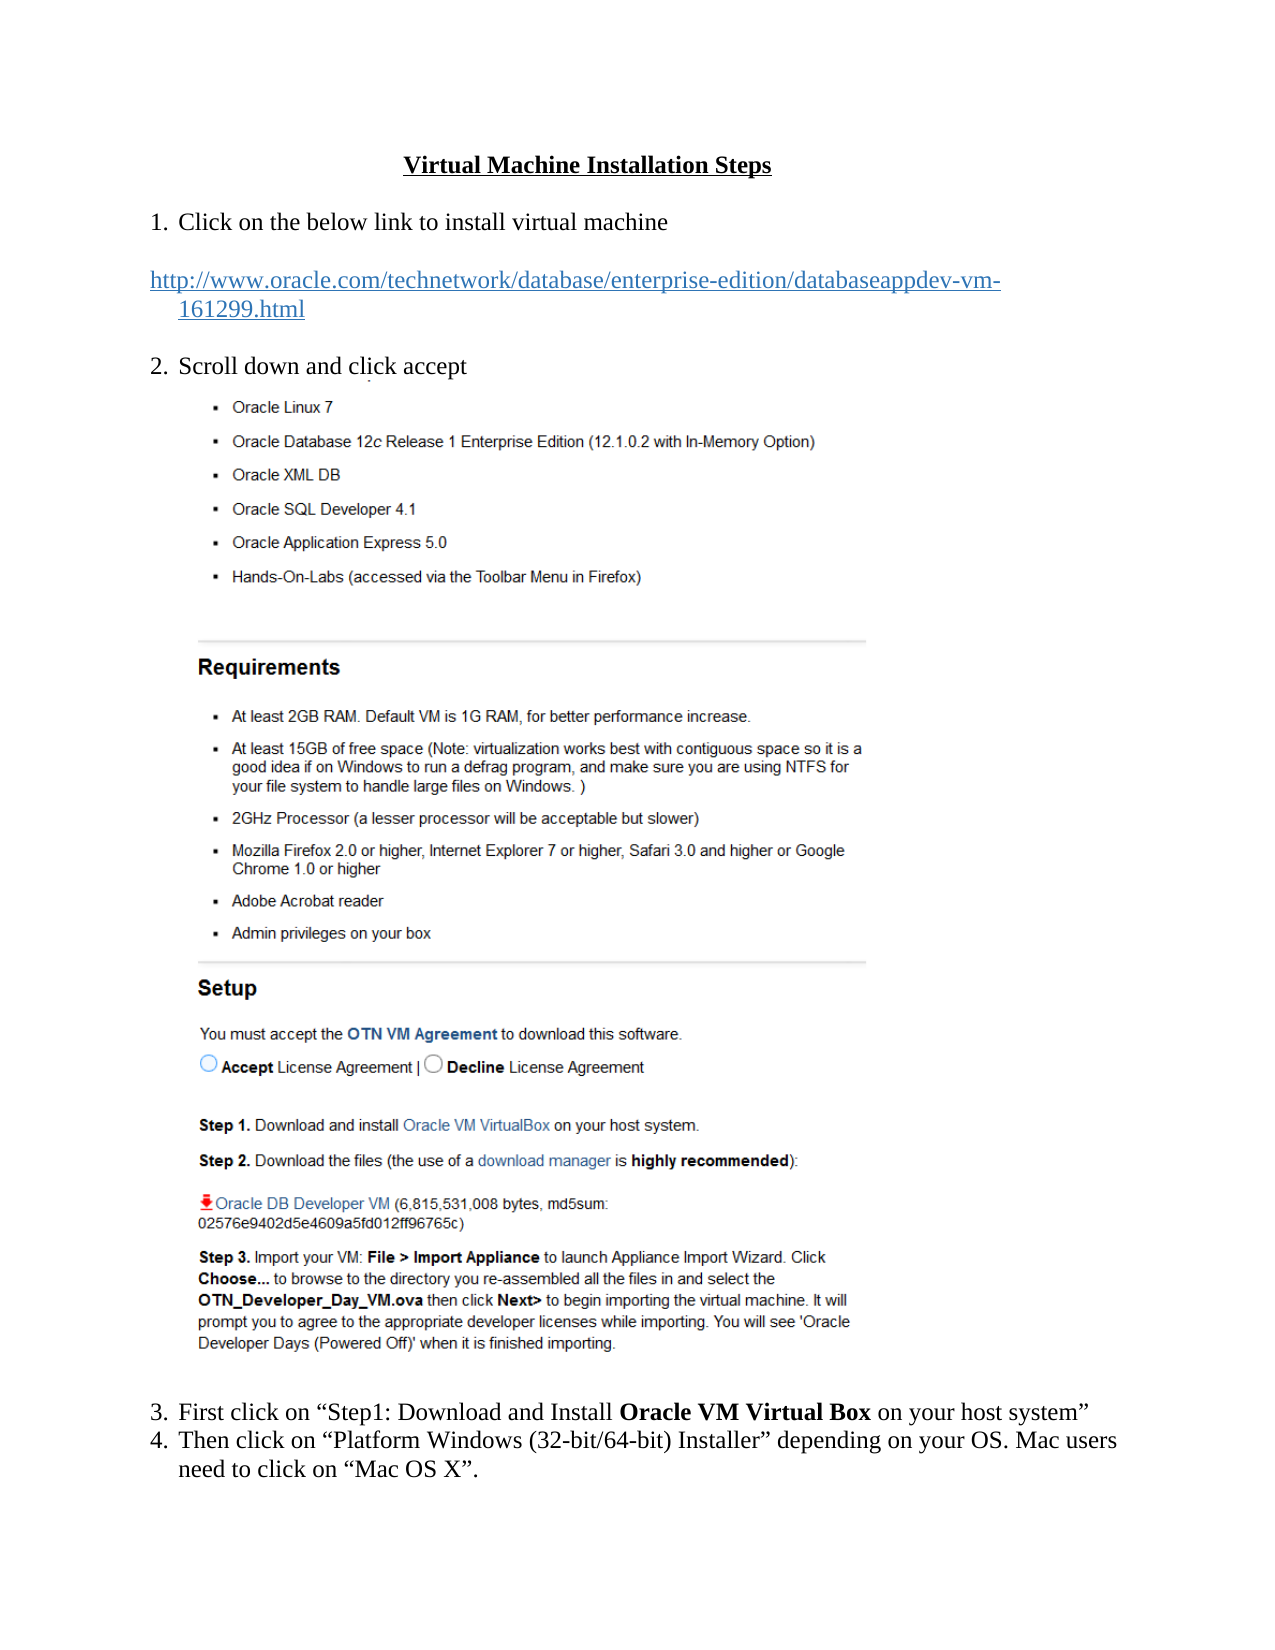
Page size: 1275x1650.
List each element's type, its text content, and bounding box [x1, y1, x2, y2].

list Then click on “Platform Windows (32-bit/64-bit) Installer” depending on your OS. Mac users need to click on “Mac OS X”. [150, 1425, 1125, 1483]
list Click on the below link to install virtual machine [150, 207, 1125, 236]
text Virtual Machine Installation Steps [403, 150, 1125, 179]
list First click on “Step1: Download and Install Oracle VM Virtual Box on your host system” [150, 1397, 1125, 1425]
picture [150, 380, 903, 1368]
list Scroll down and click accept [150, 351, 1125, 380]
text http://www.oracle.com/technetwork/database/enterprise-edition/databaseappdev-vm-161299.html [150, 265, 1125, 322]
